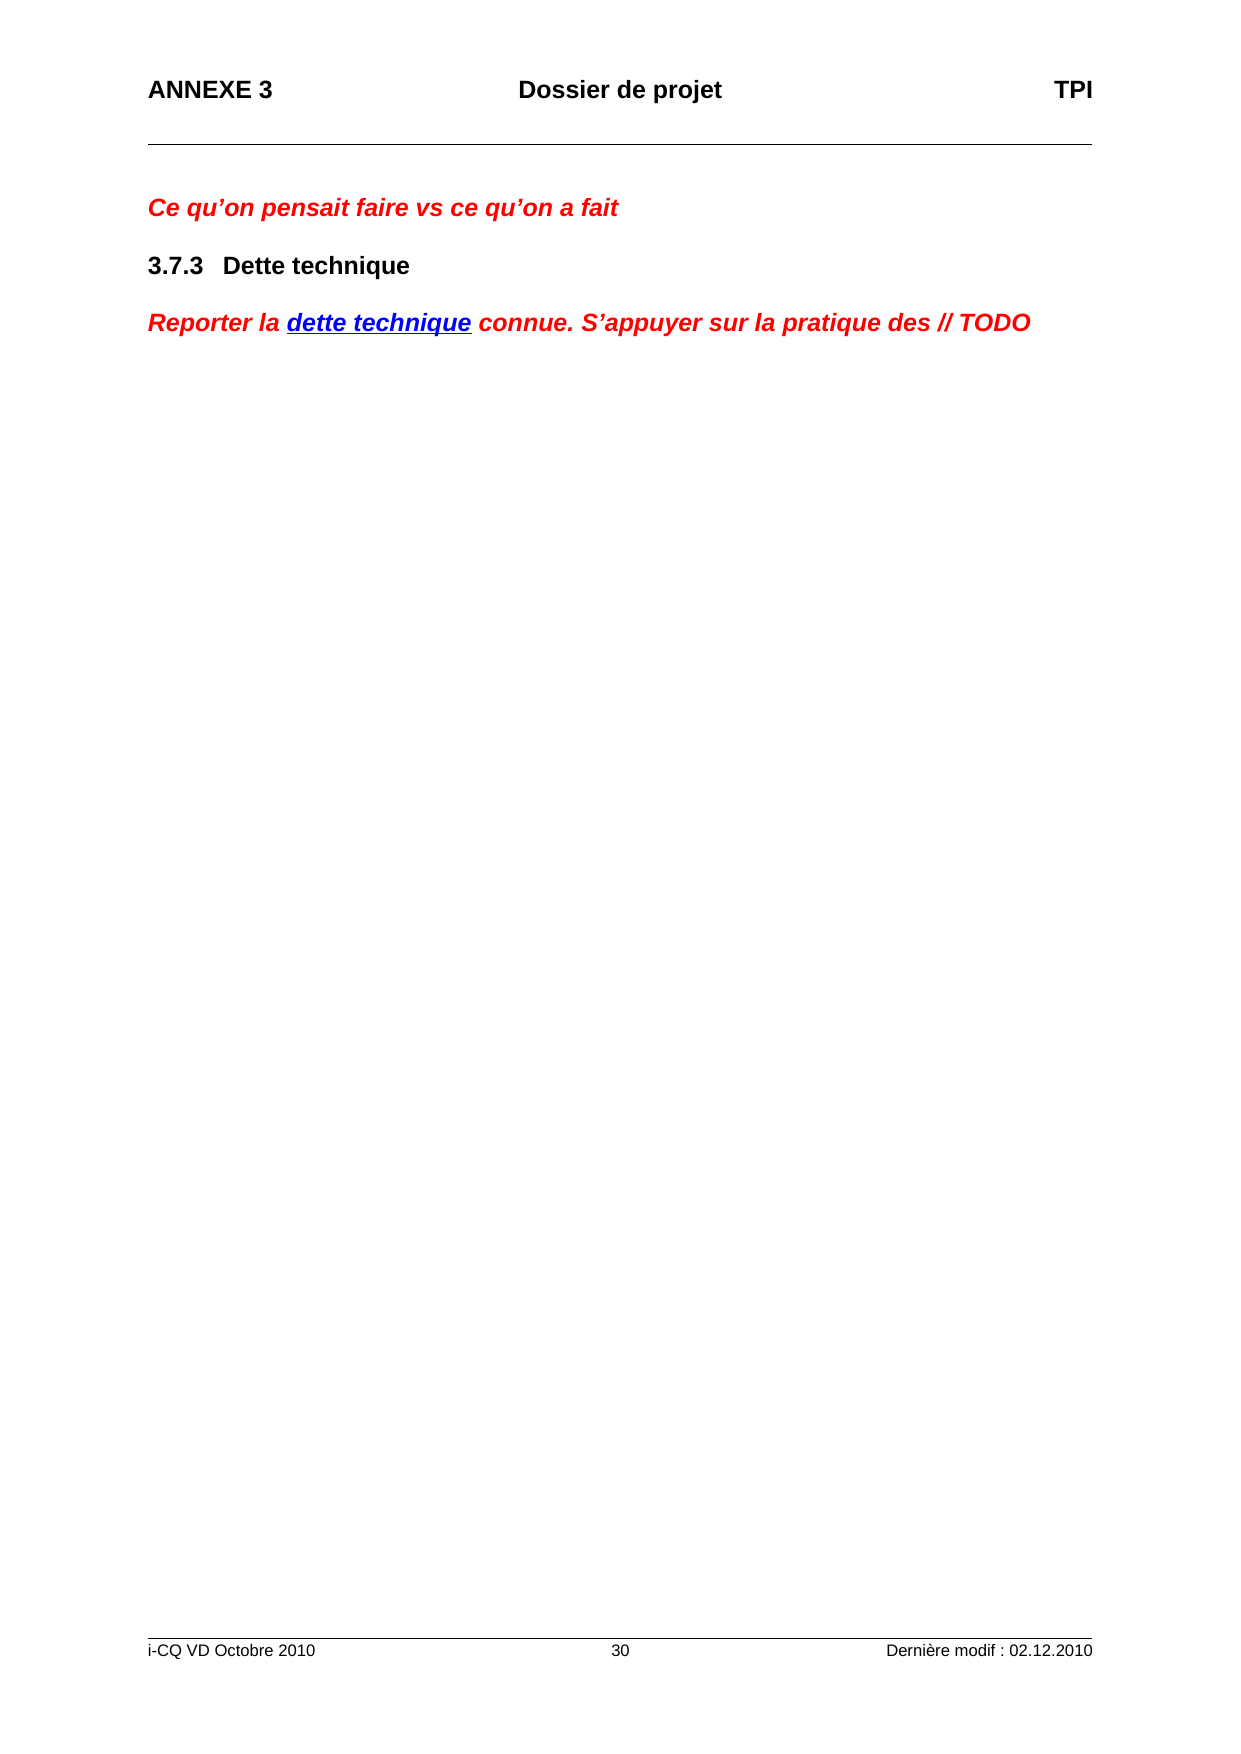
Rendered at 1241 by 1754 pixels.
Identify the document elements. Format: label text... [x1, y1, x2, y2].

text Reporter la dette technique connue. S’appuyer sur la pratique des // TODO [148, 308, 1092, 337]
text Ce qu’on pensait faire vs ce qu’on a fait [148, 193, 1092, 222]
subtitle Dette technique [148, 251, 1092, 279]
